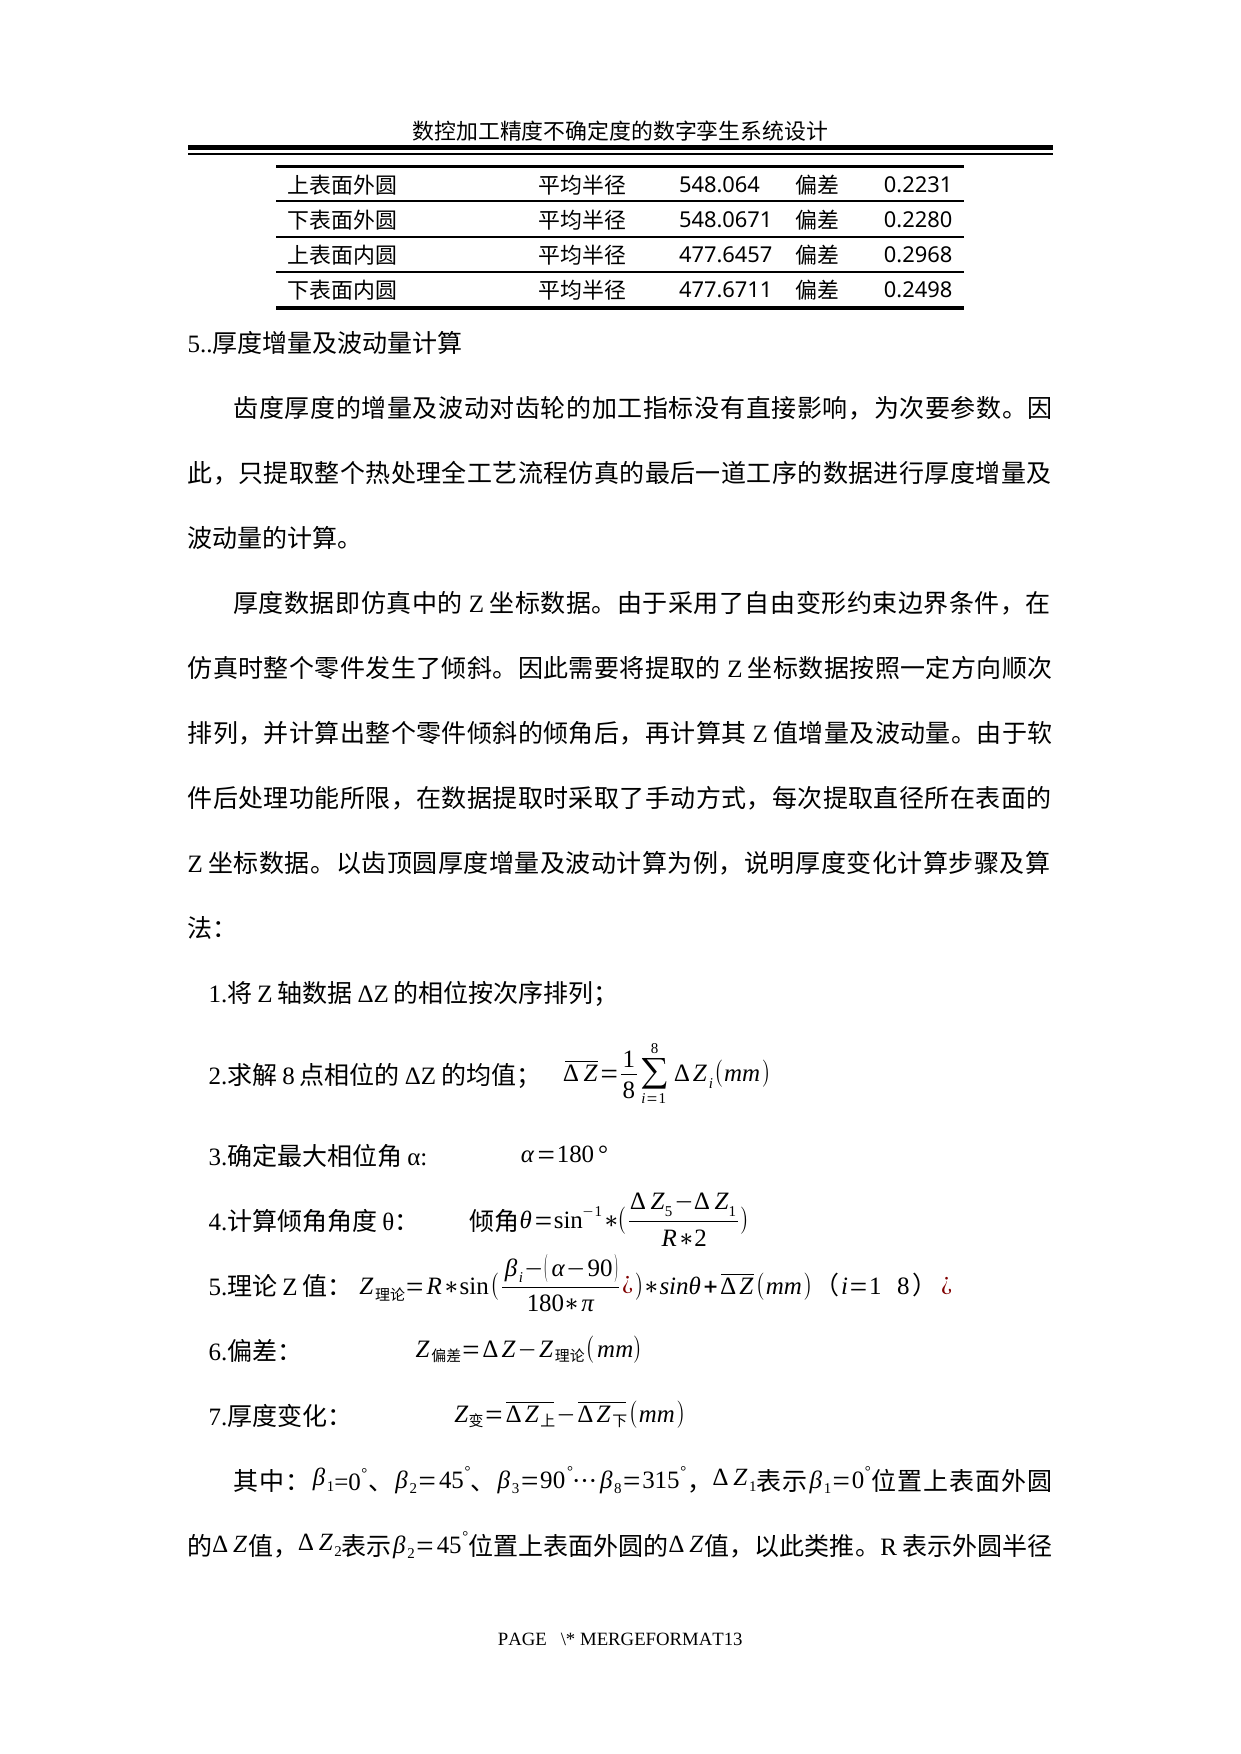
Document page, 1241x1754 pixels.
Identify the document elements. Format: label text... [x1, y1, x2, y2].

text 7.厚度变化： [187, 1382, 1053, 1447]
table_cell 平均半径 [527, 238, 668, 271]
text 齿度厚度的增量及波动对齿轮的加工指标没有直接影响，为次要参数。因此，只提取整个热处理全工艺流程仿真的最后一道工序的数据进行厚度增量及波动量的计算。 [187, 374, 1053, 569]
table_cell 477.6711 [668, 273, 784, 306]
table_cell 0.2968 [873, 238, 964, 271]
table_cell 偏差 [784, 273, 872, 306]
table_cell 下表面外圆 [276, 202, 527, 236]
text 5..厚度增量及波动量计算 [187, 309, 1053, 374]
table_cell 477.6457 [668, 238, 784, 271]
text 6.偏差： [187, 1317, 1053, 1382]
table_header 偏差 [784, 168, 872, 200]
table_header 平均半径 [527, 168, 668, 200]
table_cell 平均半径 [527, 273, 668, 306]
text 2.求解8点相位的ΔZ的均值； [187, 1024, 1053, 1122]
table_header 0.2231 [873, 168, 964, 200]
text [187, 1447, 1053, 1577]
table_cell 偏差 [784, 238, 872, 271]
table_header 上表面外圆 [276, 168, 527, 200]
table_cell 偏差 [784, 202, 872, 236]
table_header 548.064 [668, 168, 784, 200]
text 5.理论Z值： [187, 1252, 1053, 1317]
table_cell 下表面内圆 [276, 273, 527, 306]
text 厚度数据即仿真中的Z坐标数据。由于采用了自由变形约束边界条件，在仿真时整个零件发生了倾斜。因此需要将提取的Z坐标数据按照一定方向顺次排列，并计算出整个零件倾斜的倾角后，再计算其Z值增量及波动量。由于软件后处理功能所限，在数据提取时采取了手动方式，每次提取直径所在表面的Z坐标数据。以齿顶圆厚度增量及波动计算为例，说明厚度变化计算步骤及算法： [187, 569, 1053, 959]
text 3.确定最大相位角α: [187, 1122, 1053, 1187]
table_cell 上表面内圆 [276, 238, 527, 271]
text 1.将Z轴数据ΔZ的相位按次序排列； [187, 959, 1053, 1024]
table_cell 0.2498 [873, 273, 964, 306]
text 4.计算倾角角度θ： 倾角 [187, 1187, 1053, 1252]
table_cell 平均半径 [527, 202, 668, 236]
table_cell 548.0671 [668, 202, 784, 236]
table_cell 0.2280 [873, 202, 964, 236]
